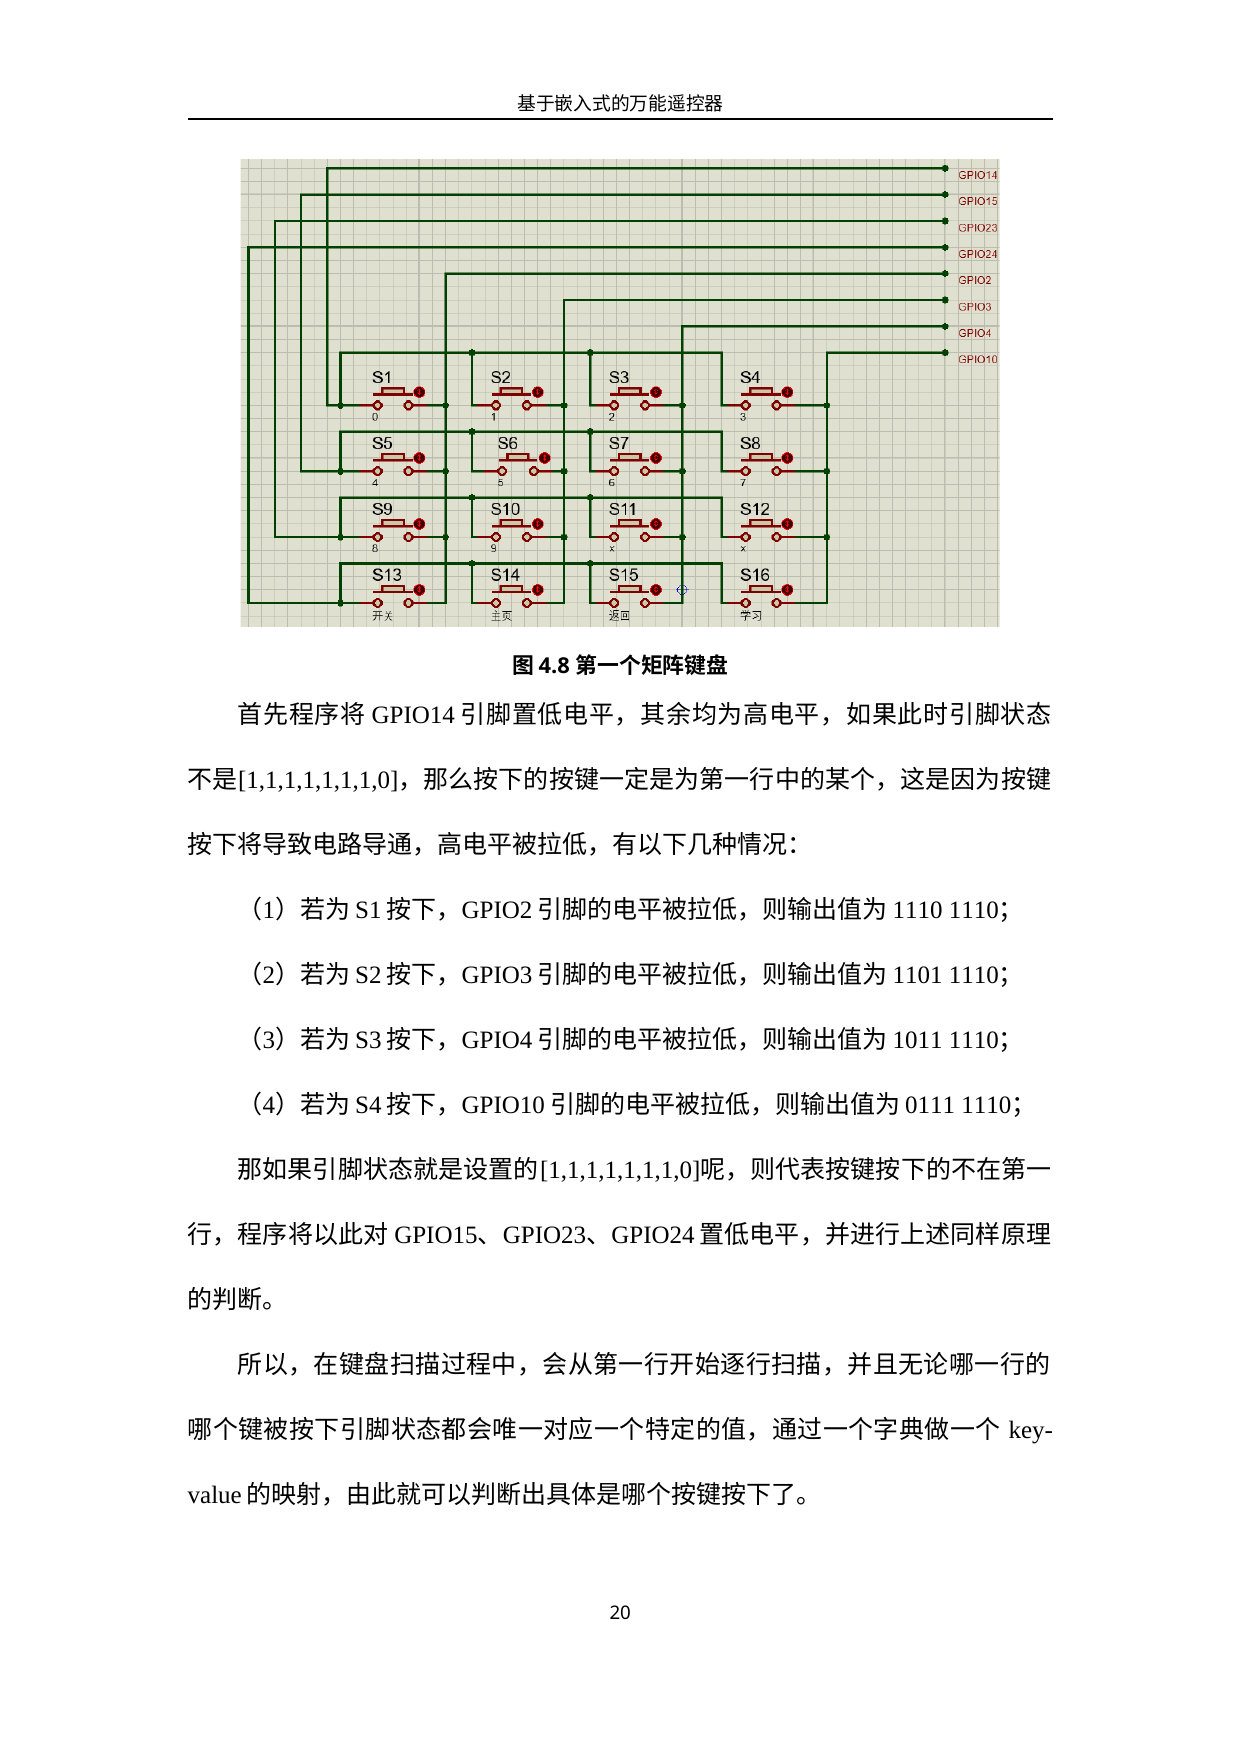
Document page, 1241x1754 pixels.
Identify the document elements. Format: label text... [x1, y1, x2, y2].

text （1）若为S1按下，GPIO2引脚的电平被拉低，则输出值为1110 1110； [187, 875, 1053, 940]
text （4）若为S4按下，GPIO10引脚的电平被拉低，则输出值为0111 1110； [187, 1070, 1053, 1135]
text （3）若为S3按下，GPIO4引脚的电平被拉低，则输出值为1011 1110； [187, 1005, 1053, 1070]
text 图4.8 第一个矩阵键盘 [187, 647, 1053, 680]
picture [240, 159, 1000, 627]
text 所以，在键盘扫描过程中，会从第一行开始逐行扫描，并且无论哪一行的哪个键被按下引脚状态都会唯一对应一个特定的值，通过一个字典做一个key-value的映射，由此就可以判断出具体是哪个按键按下了。 [187, 1330, 1053, 1525]
text 首先程序将GPIO14引脚置低电平，其余均为高电平，如果此时引脚状态不是[1,1,1,1,1,1,1,0]，那么按下的按键一定是为第一行中的某个，这是因为按键按下将导致电路导通，高电平被拉低，有以下几种情况： [187, 680, 1053, 875]
text （2）若为S2按下，GPIO3引脚的电平被拉低，则输出值为1101 1110； [187, 940, 1053, 1005]
text 那如果引脚状态就是设置的[1,1,1,1,1,1,1,0]呢，则代表按键按下的不在第一行，程序将以此对GPIO15、GPIO23、GPIO24置低电平，并进行上述同样原理的判断。 [187, 1135, 1053, 1330]
